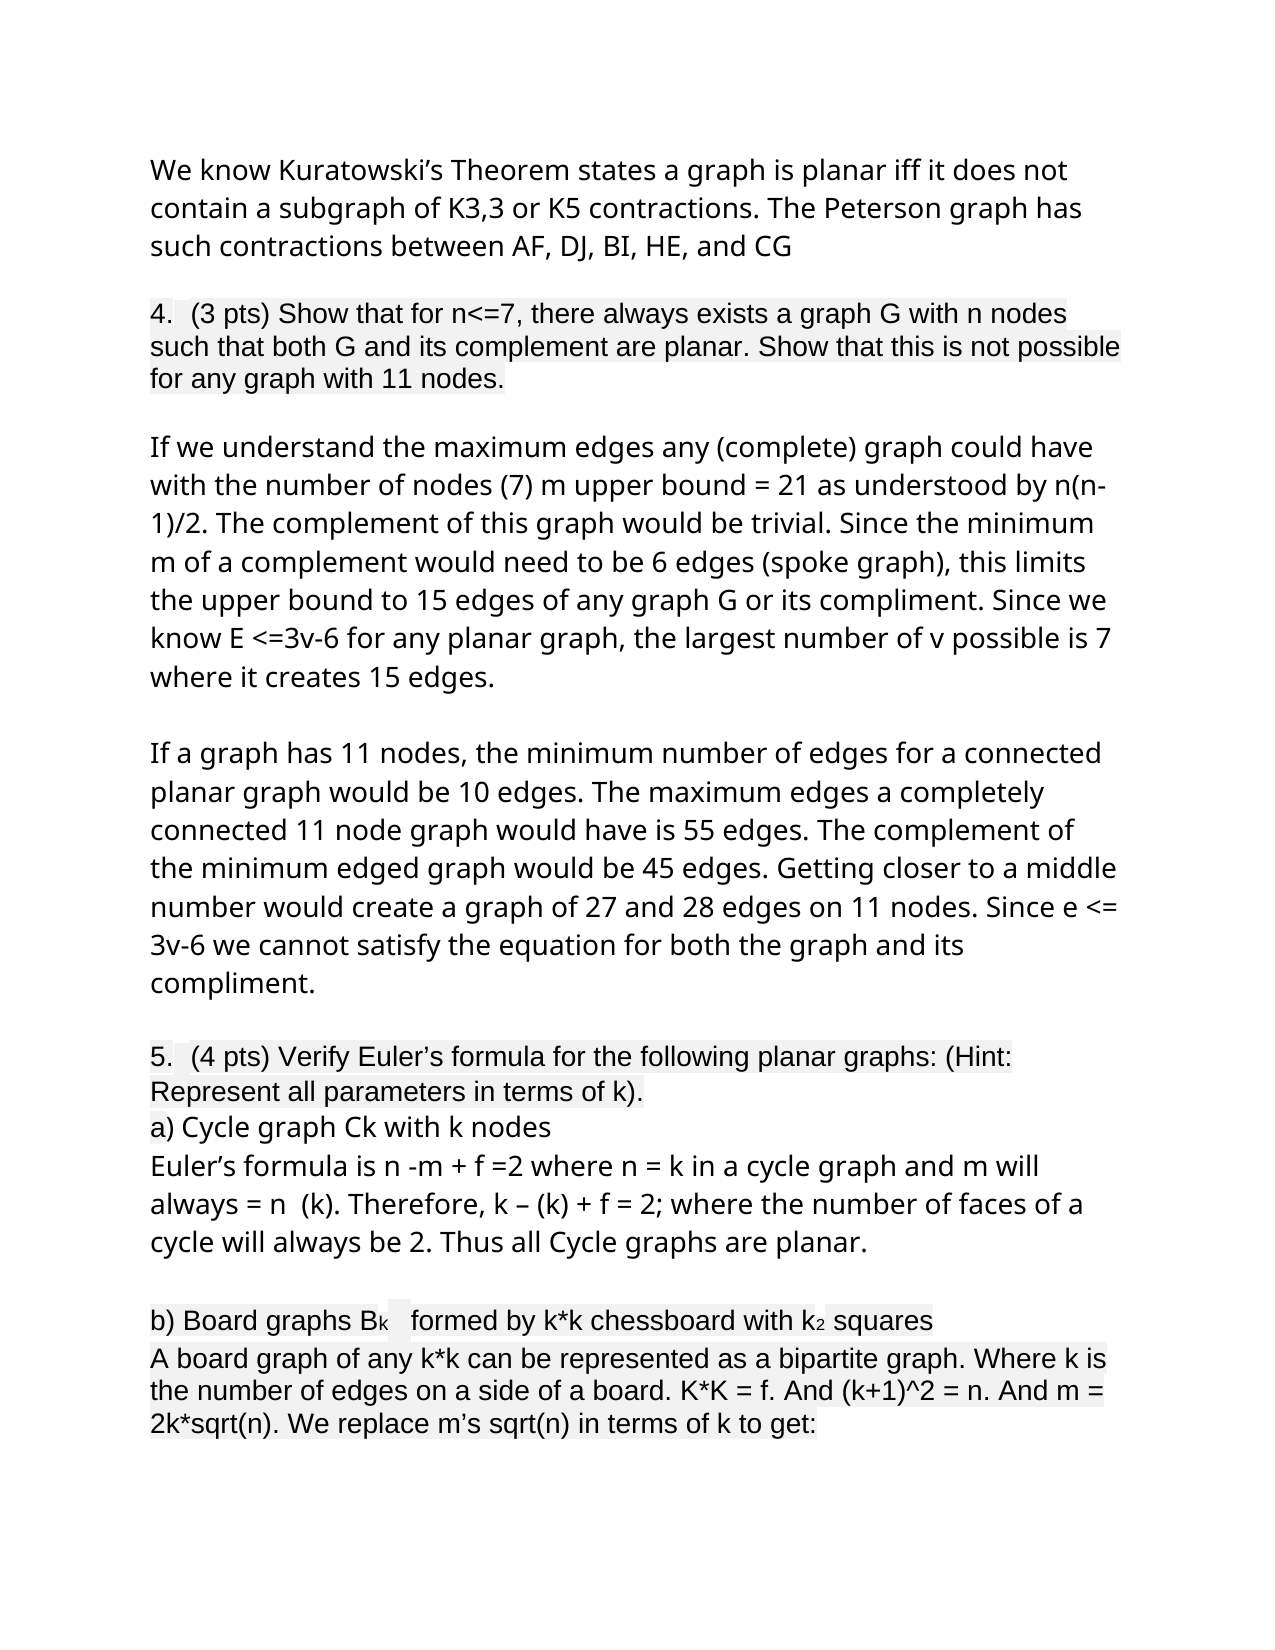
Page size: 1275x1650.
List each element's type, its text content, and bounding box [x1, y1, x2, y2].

text A board graph of any k*k can be represented as a bipartite graph. Where k is the number of edges on a side of a board. K*K = f. And (k+1)^2 = n. And m = 2k*sqrt(n). We replace m’s sqrt(n) in terms of k to get: [817, 1342, 1125, 1439]
text If we understand the maximum edges any (complete) graph could have with the number of nodes (7) m upper bound = 21 as understood by n(n-1)/2. The complement of this graph would be trivial. Since the minimum m of a complement would need to be 6 edges (spoke graph), this limits the upper bound to 15 edges of any graph G or its compliment. Since we know E <=3v-6 for any planar graph, the largest number of v possible is 7 where it creates 15 edges. [150, 427, 1125, 695]
text 4. (3 pts) Show that for n<=7, there always exists a graph G with n nodes such that both G and its complement are planar. Show that this is not possible for any graph with 11 nodes. [150, 297, 1125, 394]
text b) Board graphs Bk formed by k*k chessboard with k2 squares [150, 1261, 1125, 1342]
text Euler’s formula is n -m + f =2 where n = k in a cycle graph and m will always = n (k). Therefore, k – (k) + f = 2; where the number of faces of a cycle will always be 2. Thus all Cycle graphs are planar. [150, 1146, 1125, 1261]
text We know Kuratowski’s Theorem states a graph is planar iff it does not contain a subgraph of K3,3 or K5 contractions. The Peterson graph has such contractions between AF, DJ, BI, HE, and CG [150, 150, 1125, 265]
text If a graph has 11 nodes, the minimum number of edges for a connected planar graph would be 10 edges. The maximum edges a completely connected 11 node graph would have is 55 edges. The complement of the minimum edged graph would be 45 edges. Getting closer to a middle number would create a graph of 27 and 28 edges on 11 nodes. Since e <= 3v-6 we cannot satisfy the equation for both the graph and its compliment. 5. (4 pts) Verify Euler’s formula for the following planar graphs: (Hint: Represent all parameters in terms of k). a) Cycle graph Ck with k nodes [150, 734, 1125, 1146]
